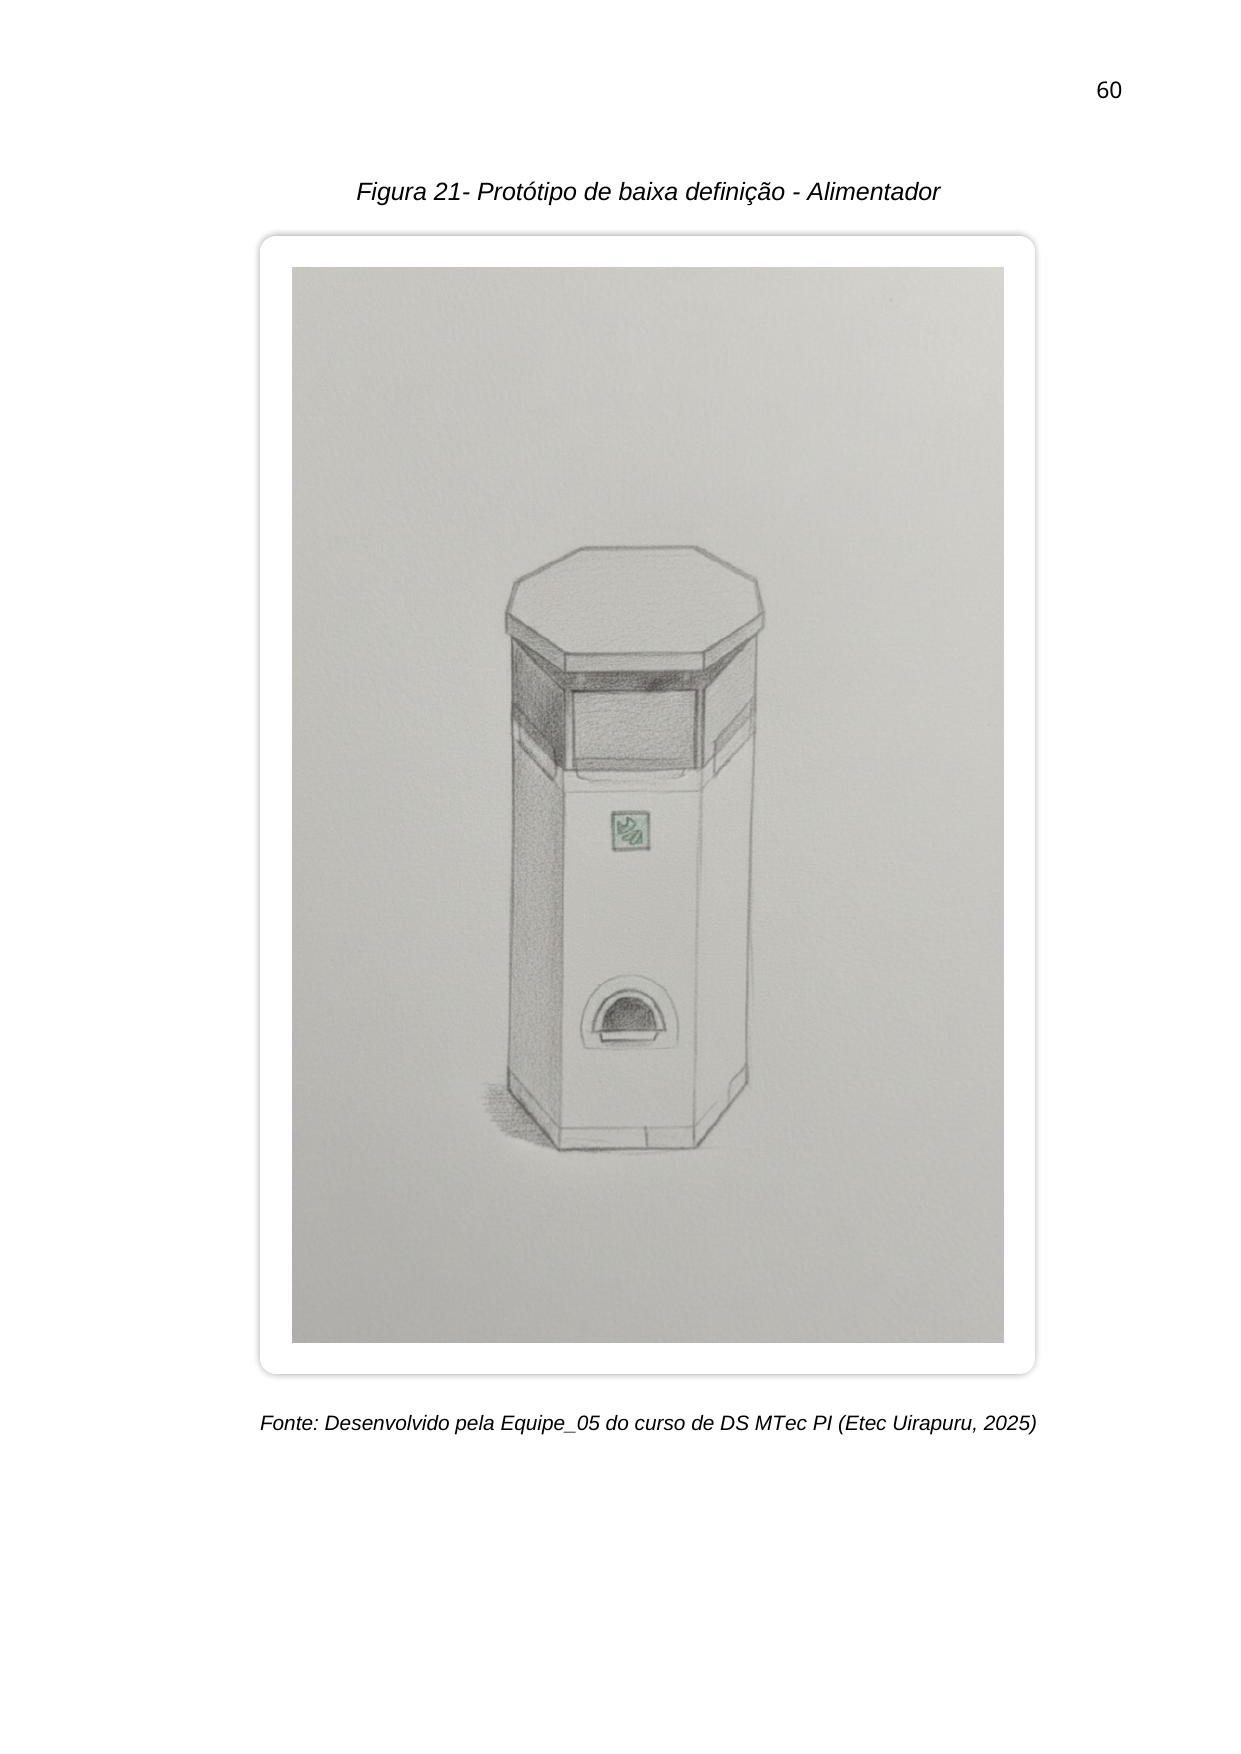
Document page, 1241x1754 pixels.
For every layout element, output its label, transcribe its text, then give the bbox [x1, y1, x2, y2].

text Fonte: Desenvolvido pela Equipe_05 do curso de DS MTec PI (Etec Uirapuru, 2025) [177, 1411, 1122, 1435]
picture [292, 267, 1004, 1343]
text Figura 21- Protótipo de baixa definição - Alimentador [177, 177, 1122, 206]
